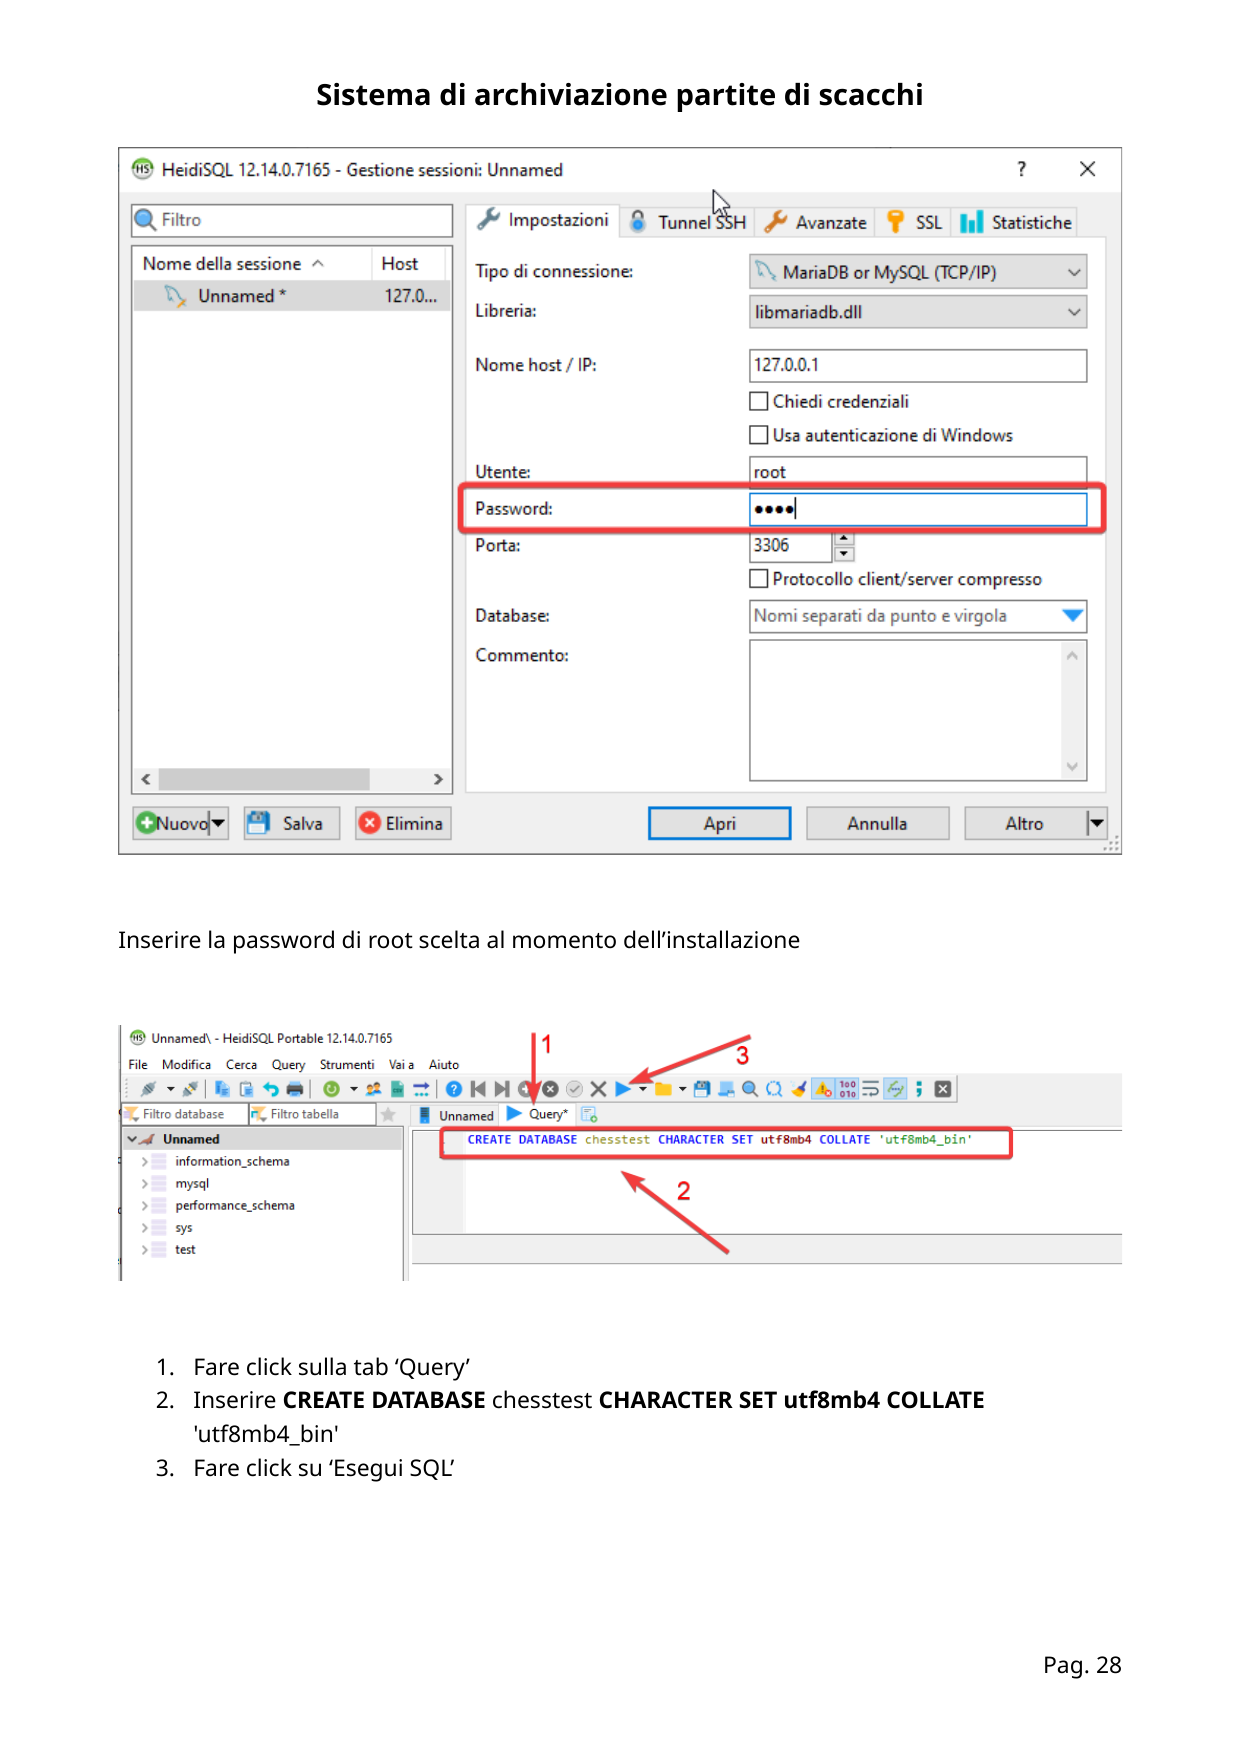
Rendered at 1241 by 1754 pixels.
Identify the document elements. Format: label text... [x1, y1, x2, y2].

list Inserire CREATE DATABASE chesstest CHARACTER SET utf8mb4 COLLATE 'utf8mb4_bin' [156, 1384, 1122, 1449]
picture [118, 1025, 1123, 1281]
picture [118, 147, 1123, 855]
list Fare click su ‘Esegui SQL’ [156, 1452, 1122, 1483]
list Fare click sulla tab ‘Query’ [156, 1351, 1122, 1382]
text Inserire la password di root scelta al momento dell’installazione [118, 924, 1122, 955]
